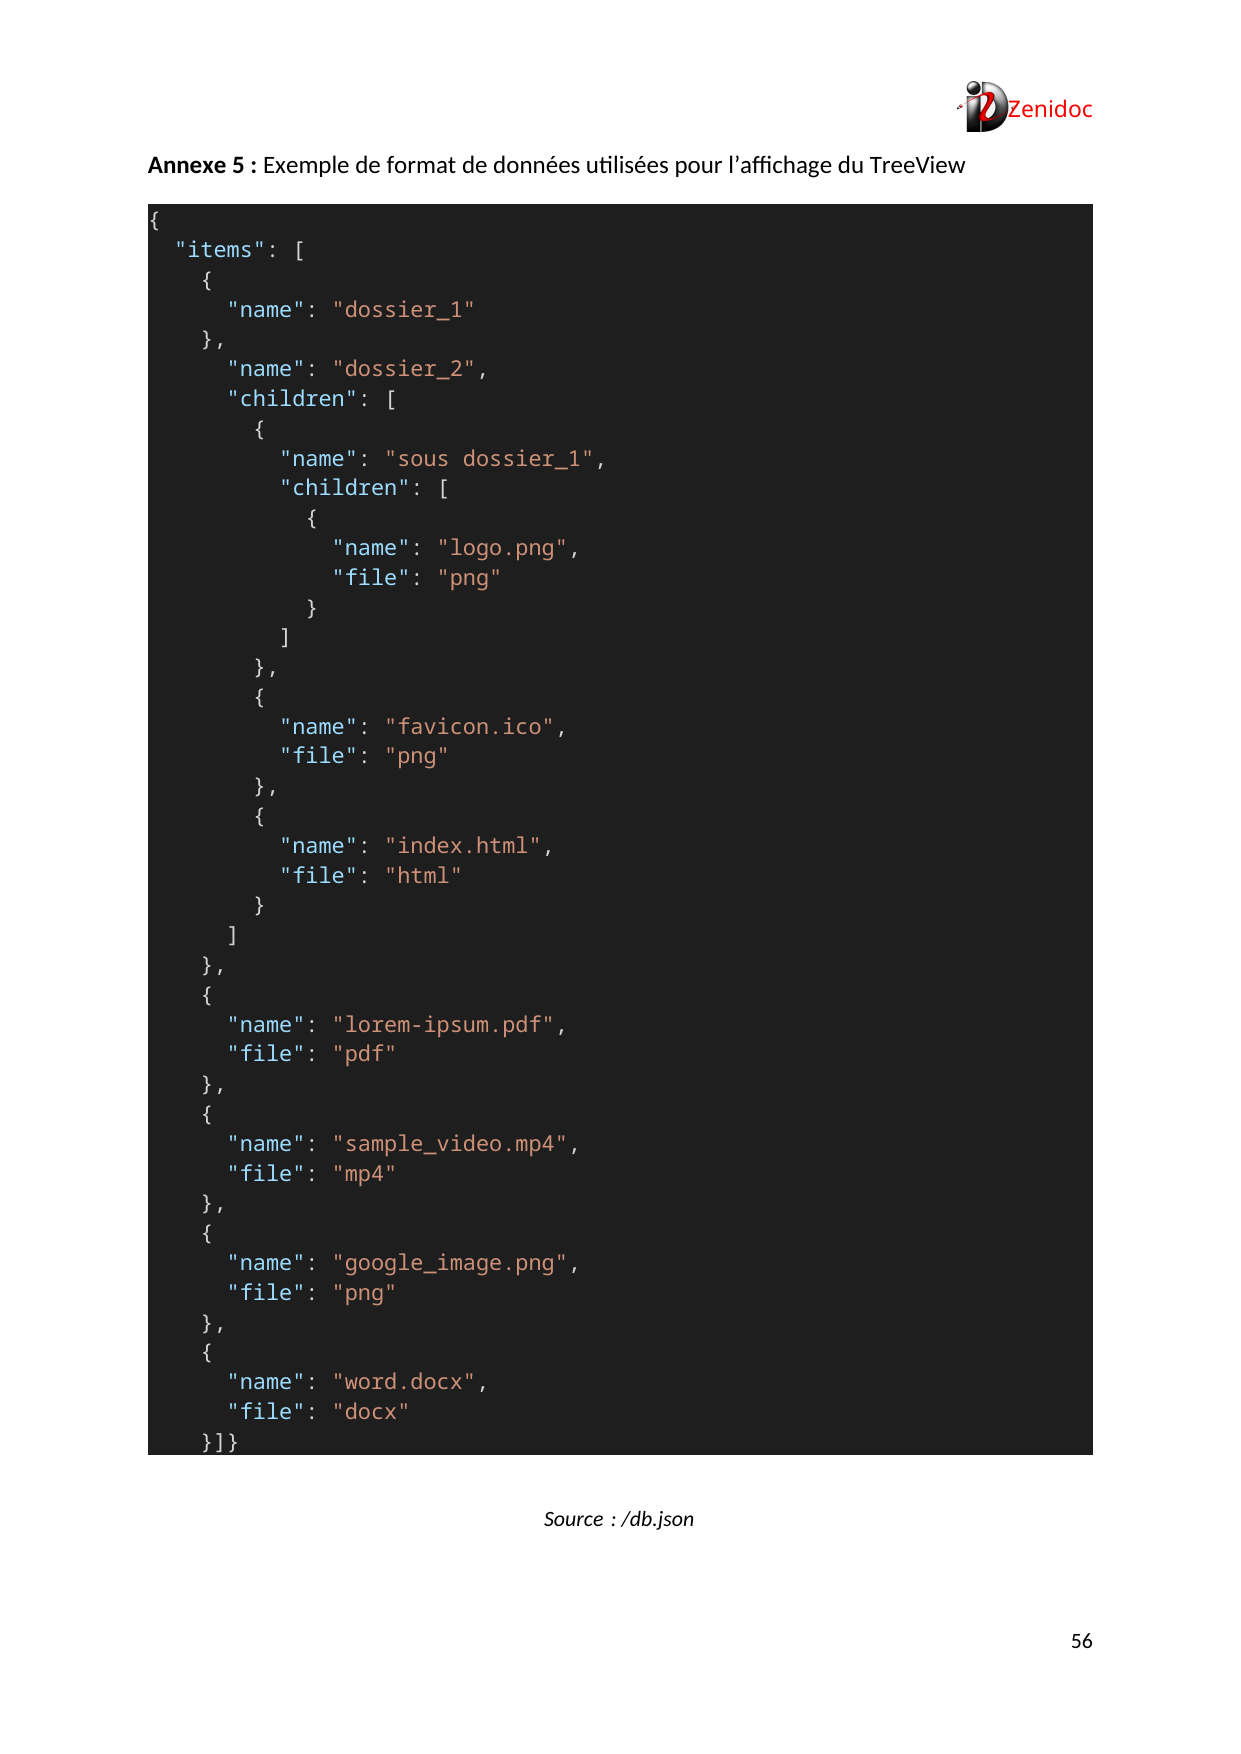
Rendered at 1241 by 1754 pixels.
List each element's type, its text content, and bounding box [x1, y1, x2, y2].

text "name": "dossier_1" [148, 293, 1093, 323]
text "file": "png" [148, 740, 1093, 770]
text "name": "google_image.png", [148, 1247, 1093, 1277]
text "file": "png" [148, 1277, 1093, 1306]
text "name": "sample_video.mp4", [148, 1128, 1093, 1157]
text ] [148, 621, 1093, 651]
text "name": "favicon.ico", [148, 711, 1093, 740]
text "name": "index.html", [148, 830, 1093, 859]
text "name": "lorem-ipsum.pdf", [148, 1008, 1093, 1038]
text { [148, 264, 1093, 293]
text "file": "png" [148, 562, 1093, 591]
text "name": "dossier_2", [148, 353, 1093, 383]
text }, [148, 651, 1093, 681]
text Annexe 5 : Exemple de format de données utilisées pour l’affichage du TreeView [148, 149, 1093, 180]
text "file": "mp4" [148, 1157, 1093, 1187]
text Source : /db.json [148, 1505, 1093, 1532]
text { [148, 1098, 1093, 1128]
text { [148, 1217, 1093, 1247]
text } [148, 889, 1093, 919]
text "name": "word.docx", [148, 1366, 1093, 1396]
text }, [148, 1306, 1093, 1336]
picture [956, 81, 1018, 132]
text }, [148, 1068, 1093, 1098]
text } [148, 591, 1093, 621]
text "file": "pdf" [148, 1038, 1093, 1068]
text { [148, 979, 1093, 1008]
text { [148, 204, 1093, 234]
picture [1011, 104, 1018, 115]
text "children": [ [148, 472, 1093, 502]
text "items": [ [148, 234, 1093, 264]
text ] [148, 919, 1093, 949]
text }, [148, 1187, 1093, 1217]
text }, [148, 949, 1093, 979]
text }, [148, 770, 1093, 800]
text }, [148, 323, 1093, 353]
text { [148, 413, 1093, 442]
text }]} [148, 1426, 1093, 1455]
text "file": "docx" [148, 1396, 1093, 1426]
text "name": "logo.png", [148, 532, 1093, 562]
text "children": [ [148, 383, 1093, 413]
text { [148, 681, 1093, 711]
text "file": "html" [148, 859, 1093, 889]
text { [148, 1336, 1093, 1366]
text { [148, 502, 1093, 532]
text { [148, 800, 1093, 830]
text "name": "sous dossier_1", [148, 442, 1093, 472]
